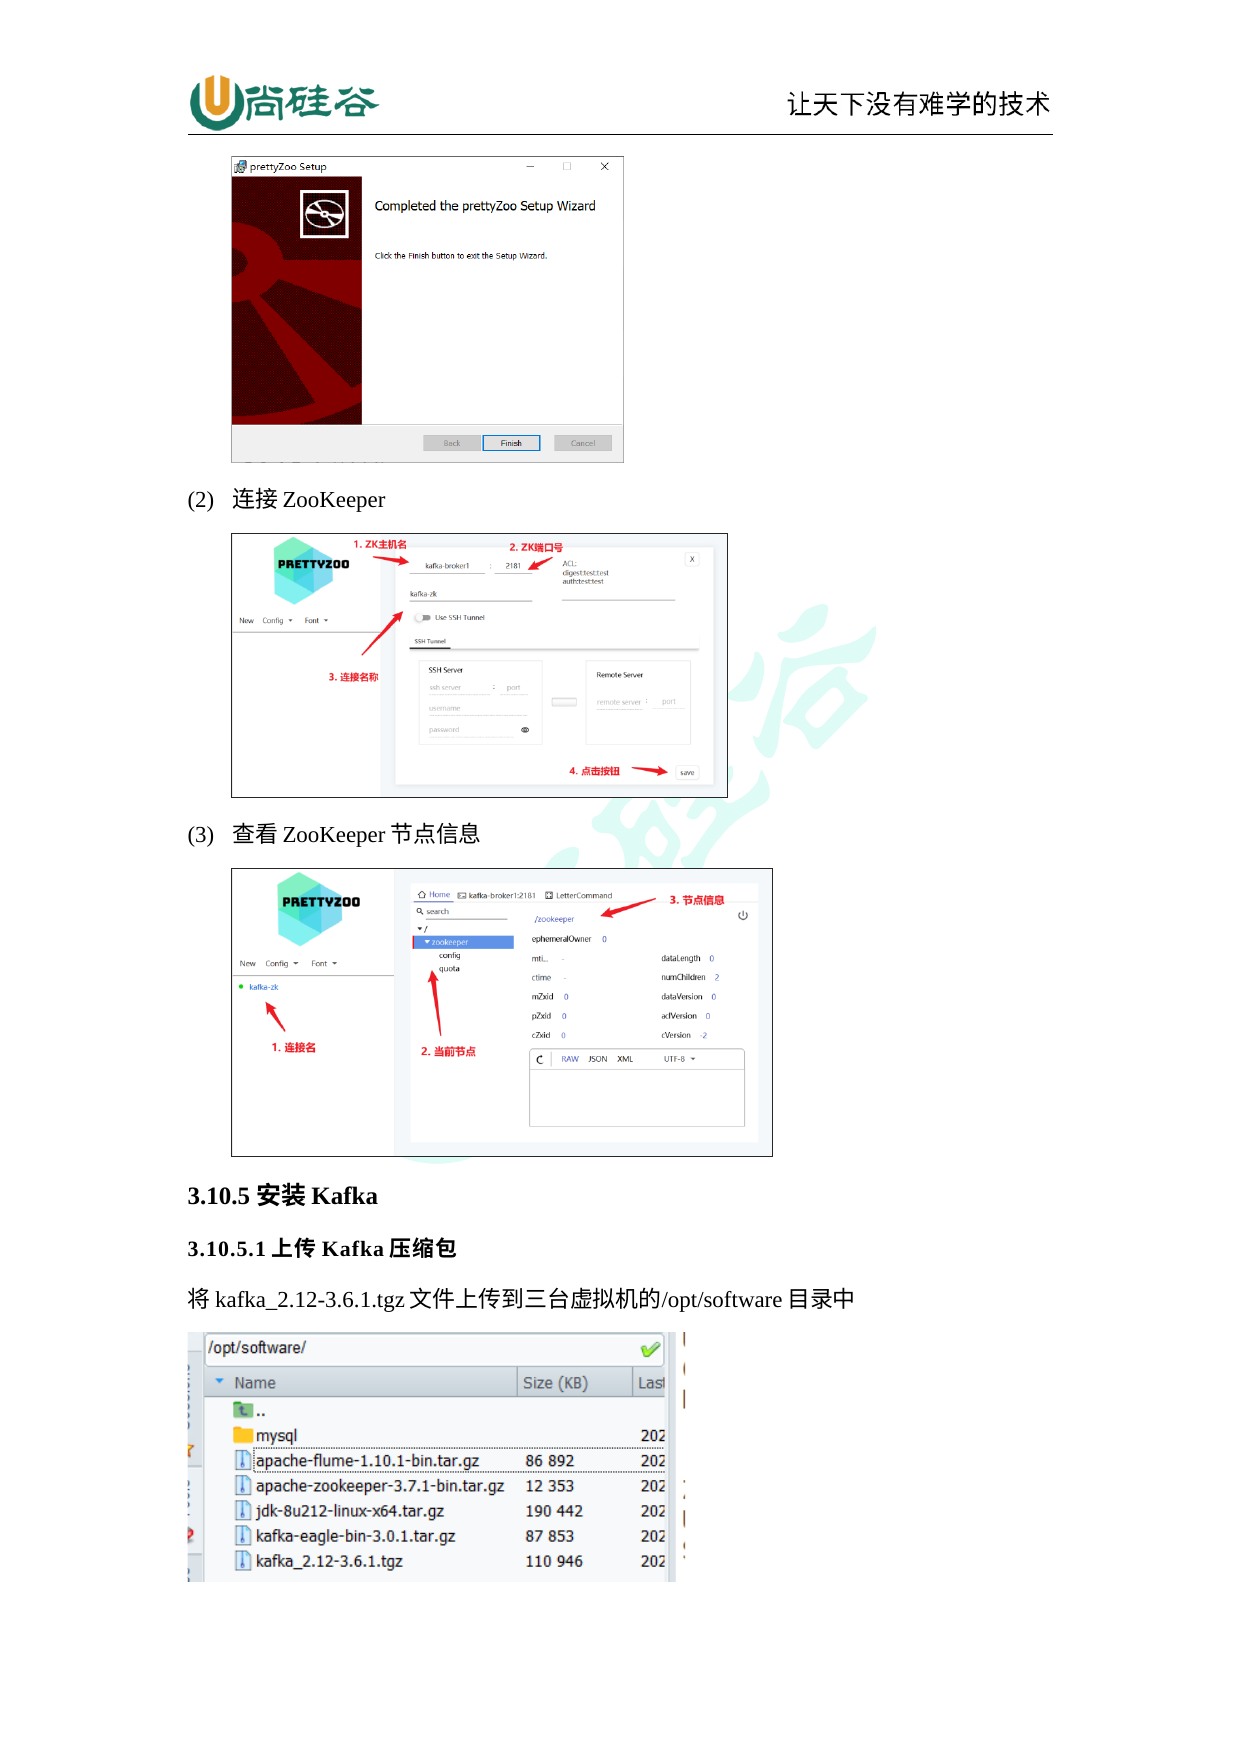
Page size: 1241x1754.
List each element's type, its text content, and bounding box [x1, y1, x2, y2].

text 将kafka_2.12-3.6.1.tgz文件上传到三台虚拟机的/opt/software目录中 [187, 1281, 1053, 1314]
subtitle 3.10.5 安装Kafka [187, 1175, 1053, 1212]
picture [187, 73, 1053, 132]
picture [232, 869, 772, 1156]
picture [187, 1332, 686, 1582]
subtitle 3.10.5.1上传Kafka压缩包 [187, 1231, 1053, 1263]
picture [231, 156, 624, 463]
picture [232, 534, 727, 797]
list 连接ZooKeeper [187, 481, 1053, 514]
list 查看ZooKeeper节点信息 [187, 816, 1053, 849]
